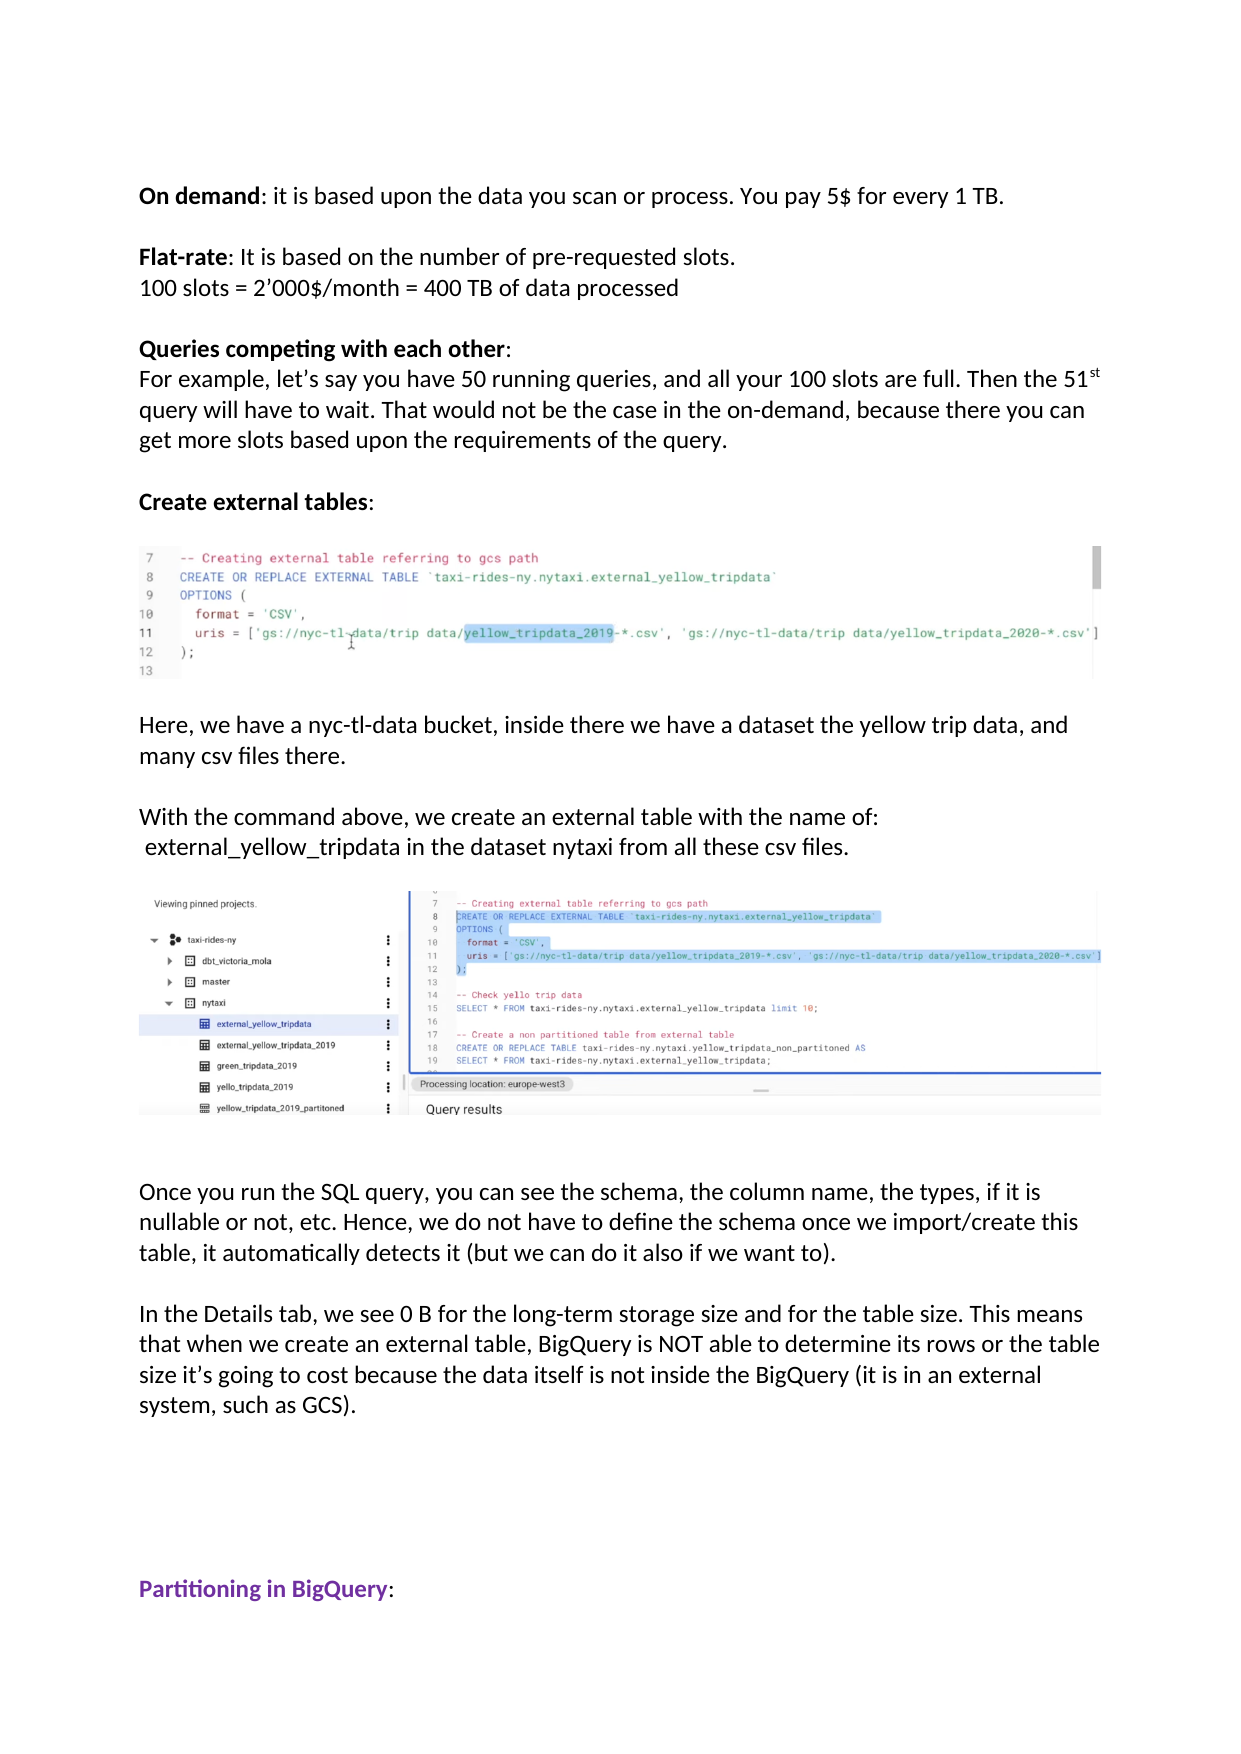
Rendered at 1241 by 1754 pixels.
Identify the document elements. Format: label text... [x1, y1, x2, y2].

text 100 slots = 2’000$/month = 400 TB of data processed [139, 272, 1101, 303]
text external_yellow_tripdata in the dataset nytaxi from all these csv files. [139, 831, 1101, 862]
text Once you run the SQL query, you can see the schema, the column name, the types, if it is nullable or not, etc. Hence, we do not have to define the schema once we import/create this table, it automatically detects it (but we can do it also if we want to). [139, 1176, 1101, 1267]
text Flat-rate: It is based on the number of pre-requested slots. [139, 242, 1101, 272]
text Here, we have a nyc-tl-data bucket, inside there we have a dataset the yellow trip data, and many csv files there. [139, 709, 1101, 770]
text With the command above, we create an external table with the name of: [139, 801, 1101, 831]
text Queries competing with each other: [139, 333, 1101, 364]
text Create external tables: [139, 486, 1101, 516]
text In the Details tab, we see 0 B for the long-term storage size and for the table size. This means that when we create an external table, BigQuery is NOT able to determine its rows or the table size it’s going to cost because the data itself is not inside the BigQuery (it is in an external system, such as GCS). [139, 1298, 1101, 1420]
picture [138, 546, 1102, 679]
picture [138, 891, 1102, 1115]
text For example, let’s say you have 50 running queries, and all your 100 slots are full. Then the 51st query will have to wait. That would not be the case in the on-demand, because there you can get more slots based upon the requirements of the query. [139, 364, 1101, 455]
text On demand: it is based upon the data you scan or process. You pay 5$ for every 1 TB. [139, 181, 1101, 211]
text Partitioning in BigQuery: [139, 1573, 1101, 1603]
